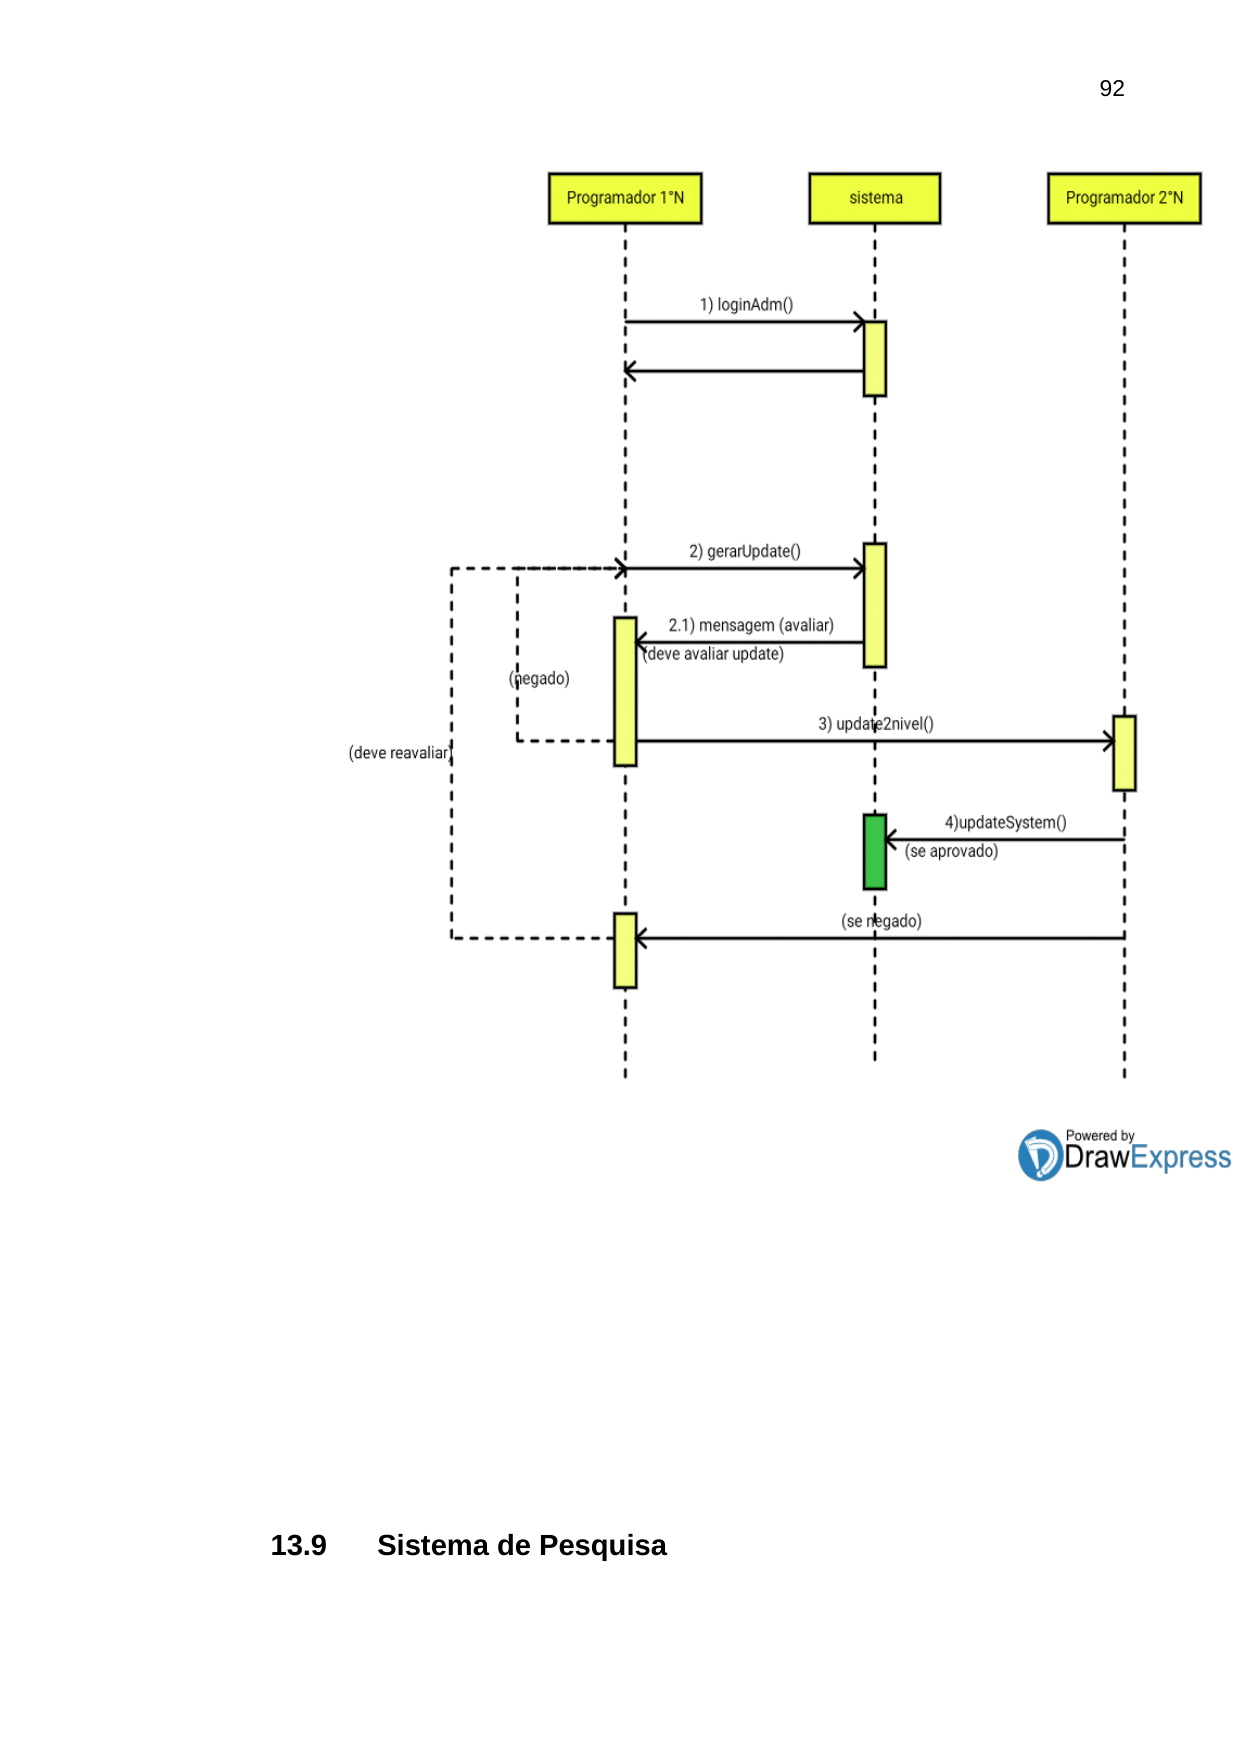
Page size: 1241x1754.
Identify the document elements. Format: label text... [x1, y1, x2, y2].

subtitle Sistema de Pesquisa [270, 1528, 1141, 1561]
picture [314, 137, 1232, 1185]
